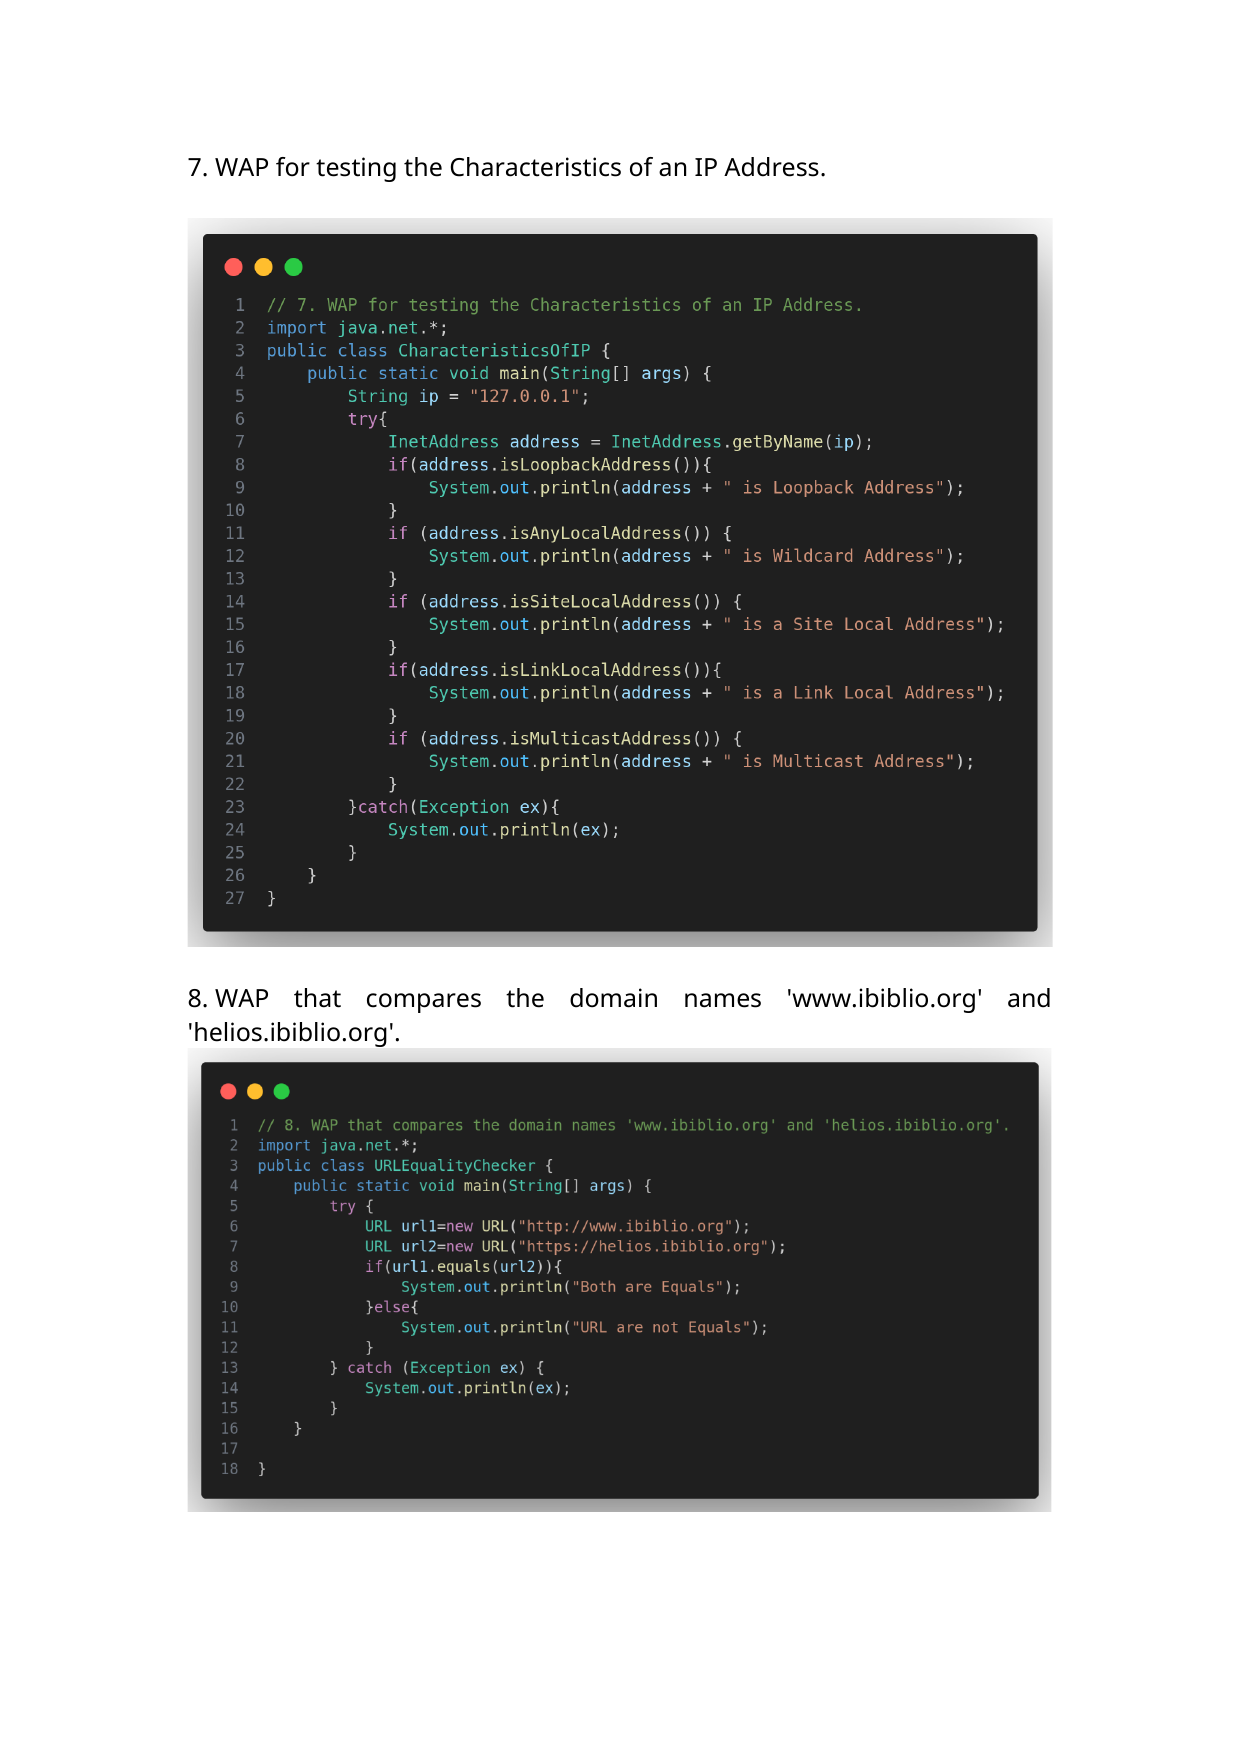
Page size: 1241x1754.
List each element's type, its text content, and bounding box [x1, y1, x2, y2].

picture [187, 1048, 1052, 1512]
list WAP for testing the Characteristics of an IP Address. [187, 150, 1053, 184]
list WAP that compares the domain names 'www.ibiblio.org' and 'helios.ibiblio.org'. [187, 981, 1053, 1049]
picture [187, 218, 1053, 947]
